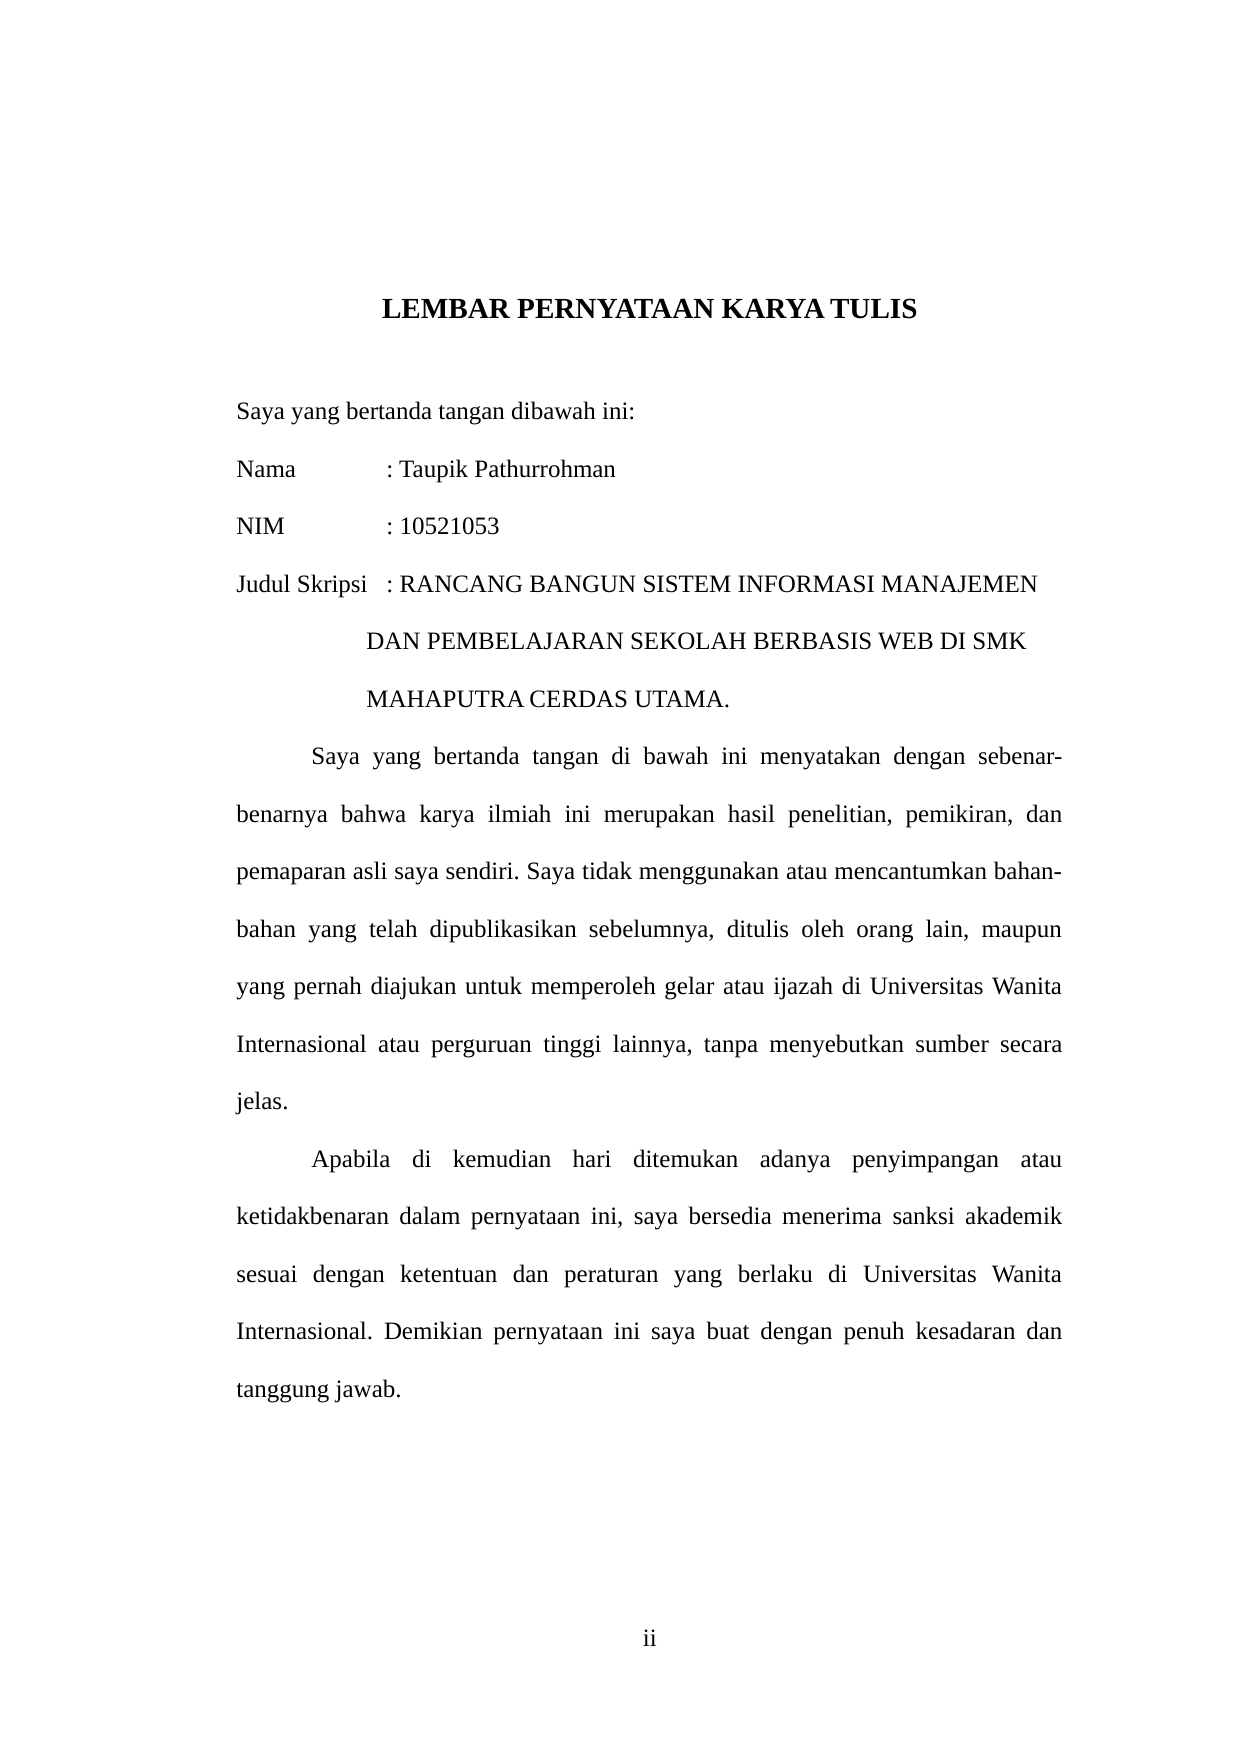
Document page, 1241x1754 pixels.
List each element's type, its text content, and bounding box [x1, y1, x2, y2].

text Apabila di kemudian hari ditemukan adanya penyimpangan atau ketidakbenaran dalam pernyataan ini, saya bersedia menerima sanksi akademik sesuai dengan ketentuan dan peraturan yang berlaku di Universitas Wanita Internasional. Demikian pernyataan ini saya buat dengan penuh kesadaran dan tanggung jawab. [236, 1144, 1063, 1403]
text Saya yang bertanda tangan dibawah ini: [236, 396, 1063, 425]
text Saya yang bertanda tangan di bawah ini menyatakan dengan sebenar-benarnya bahwa karya ilmiah ini merupakan hasil penelitian, pemikiran, dan pemaparan asli saya sendiri. Saya tidak menggunakan atau mencantumkan bahan-bahan yang telah dipublikasikan sebelumnya, ditulis oleh orang lain, maupun yang pernah diajukan untuk memperoleh gelar atau ijazah di Universitas Wanita Internasional atau perguruan tinggi lainnya, tanpa menyebutkan sumber secara jelas. [236, 741, 1063, 1115]
text Nama : Taupik Pathurrohman [236, 454, 1063, 483]
text Judul Skripsi : RANCANG BANGUN SISTEM INFORMASI MANAJEMEN DAN PEMBELAJARAN SEKOLAH BERBASIS WEB DI SMK MAHAPUTRA CERDAS UTAMA. [236, 569, 1063, 713]
text NIM : 10521053 [236, 511, 1063, 540]
subtitle LEMBAR PERNYATAAN KARYA TULIS [236, 291, 1063, 325]
